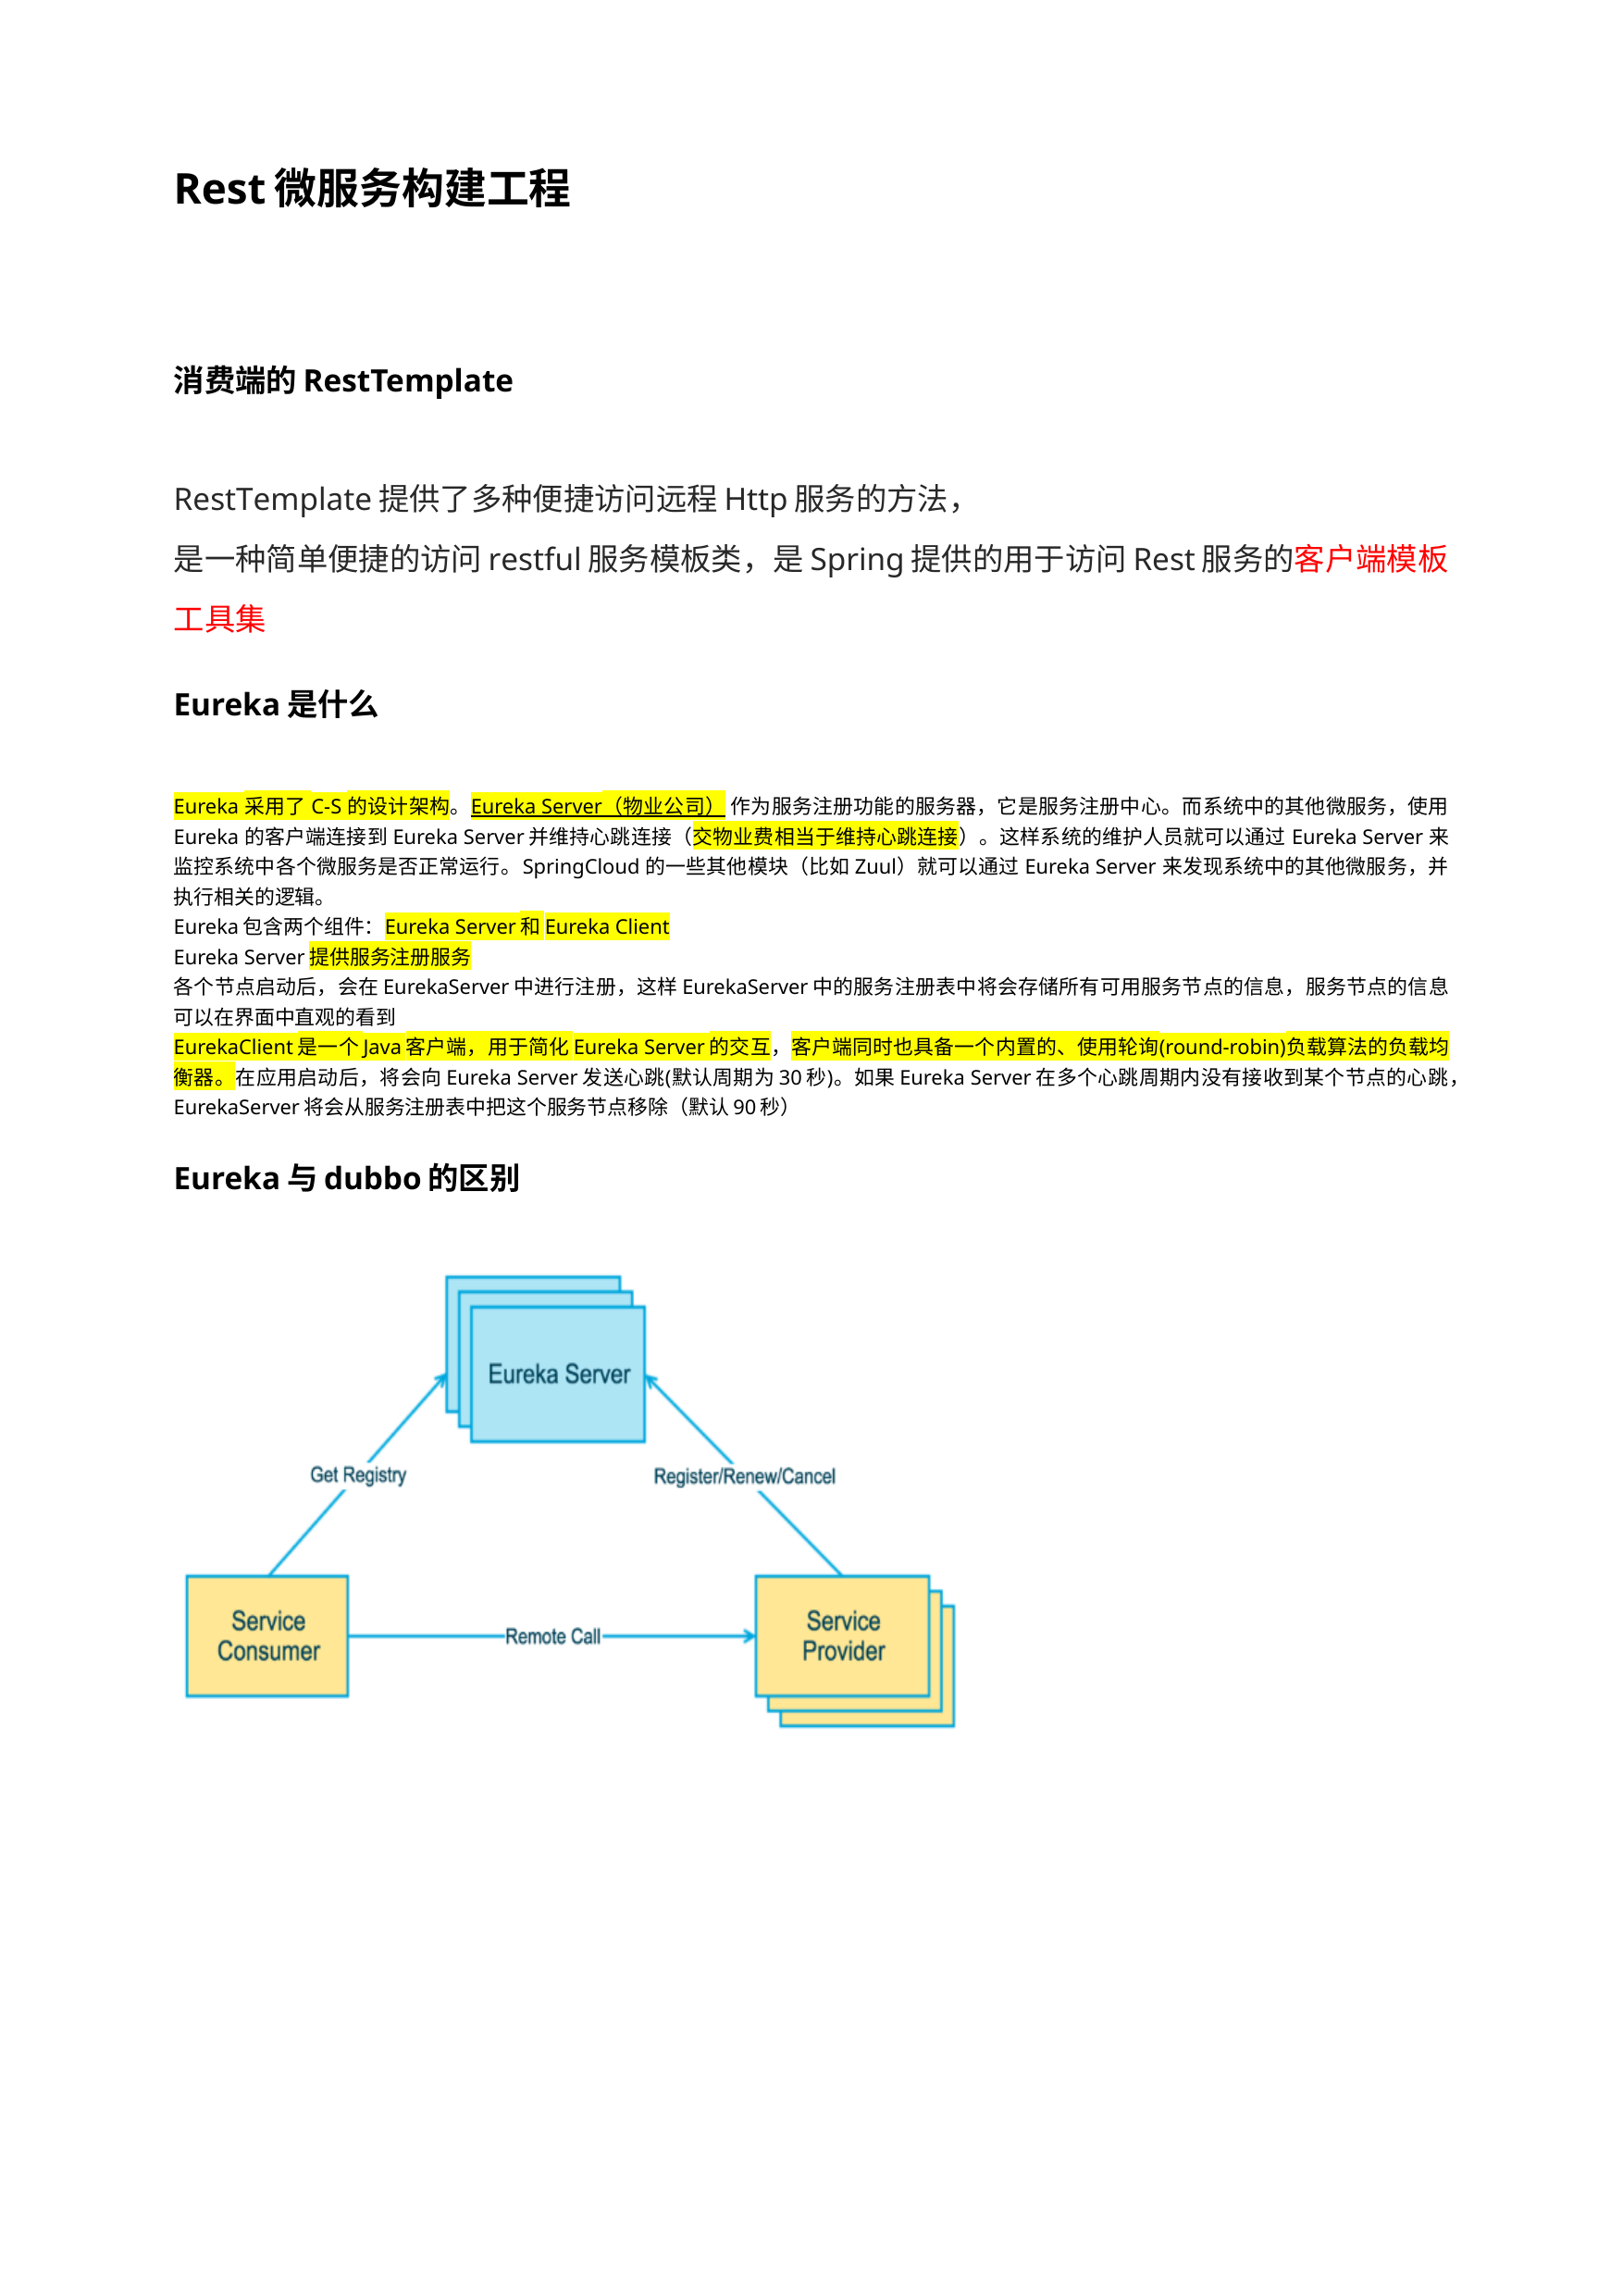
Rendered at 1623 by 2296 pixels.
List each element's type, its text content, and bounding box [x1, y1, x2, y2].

subtitle 消费端的RestTemplate [173, 349, 1449, 409]
text 是一种简单便捷的访问restful服务模板类，是Spring提供的用于访问Rest服务的客户端模板工具集 [173, 527, 1449, 647]
picture [173, 1263, 974, 1742]
text RestTemplate提供了多种便捷访问远程Http服务的方法， [173, 466, 1449, 527]
text 各个节点启动后，会在EurekaServer中进行注册，这样EurekaServer中的服务注册表中将会存储所有可用服务节点的信息，服务节点的信息可以在界面中直观的看到 [173, 971, 1449, 1031]
text Eureka包含两个组件：Eureka Server和Eureka Client [173, 911, 520, 940]
subtitle Rest微服务构建工程 [173, 140, 1449, 230]
subtitle Eureka与dubbo的区别 [173, 1146, 1449, 1206]
text EurekaClient是一个Java客户端，用于简化Eureka Server的交互，客户端同时也具备一个内置的、使用轮询(round-robin)负载算法的负载均衡器。在应用启动后，将会向Eureka Server发送心跳(默认周期为30秒)。如果Eureka Server在多个心跳周期内没有接收到某个节点的心跳，EurekaServer将会从服务注册表中把这个服务节点移除（默认90秒） [173, 1031, 1449, 1121]
text Eureka包含两个组件：Eureka Server和Eureka Client [544, 911, 1449, 940]
text Eureka 采用了 C-S 的设计架构。Eureka Server（物业公司） 作为服务注册功能的服务器，它是服务注册中心。而系统中的其他微服务，使用 Eureka 的客户端连接到 Eureka Server并维持心跳连接（交物业费相当于维持心跳连接）。这样系统的维护人员就可以通过 Eureka Server 来监控系统中各个微服务是否正常运行。SpringCloud 的一些其他模块（比如Zuul）就可以通过 Eureka Server 来发现系统中的其他微服务，并执行相关的逻辑。 [173, 790, 1449, 911]
subtitle Eureka是什么 [173, 672, 1449, 732]
text Eureka Server提供服务注册服务 [173, 940, 1449, 971]
